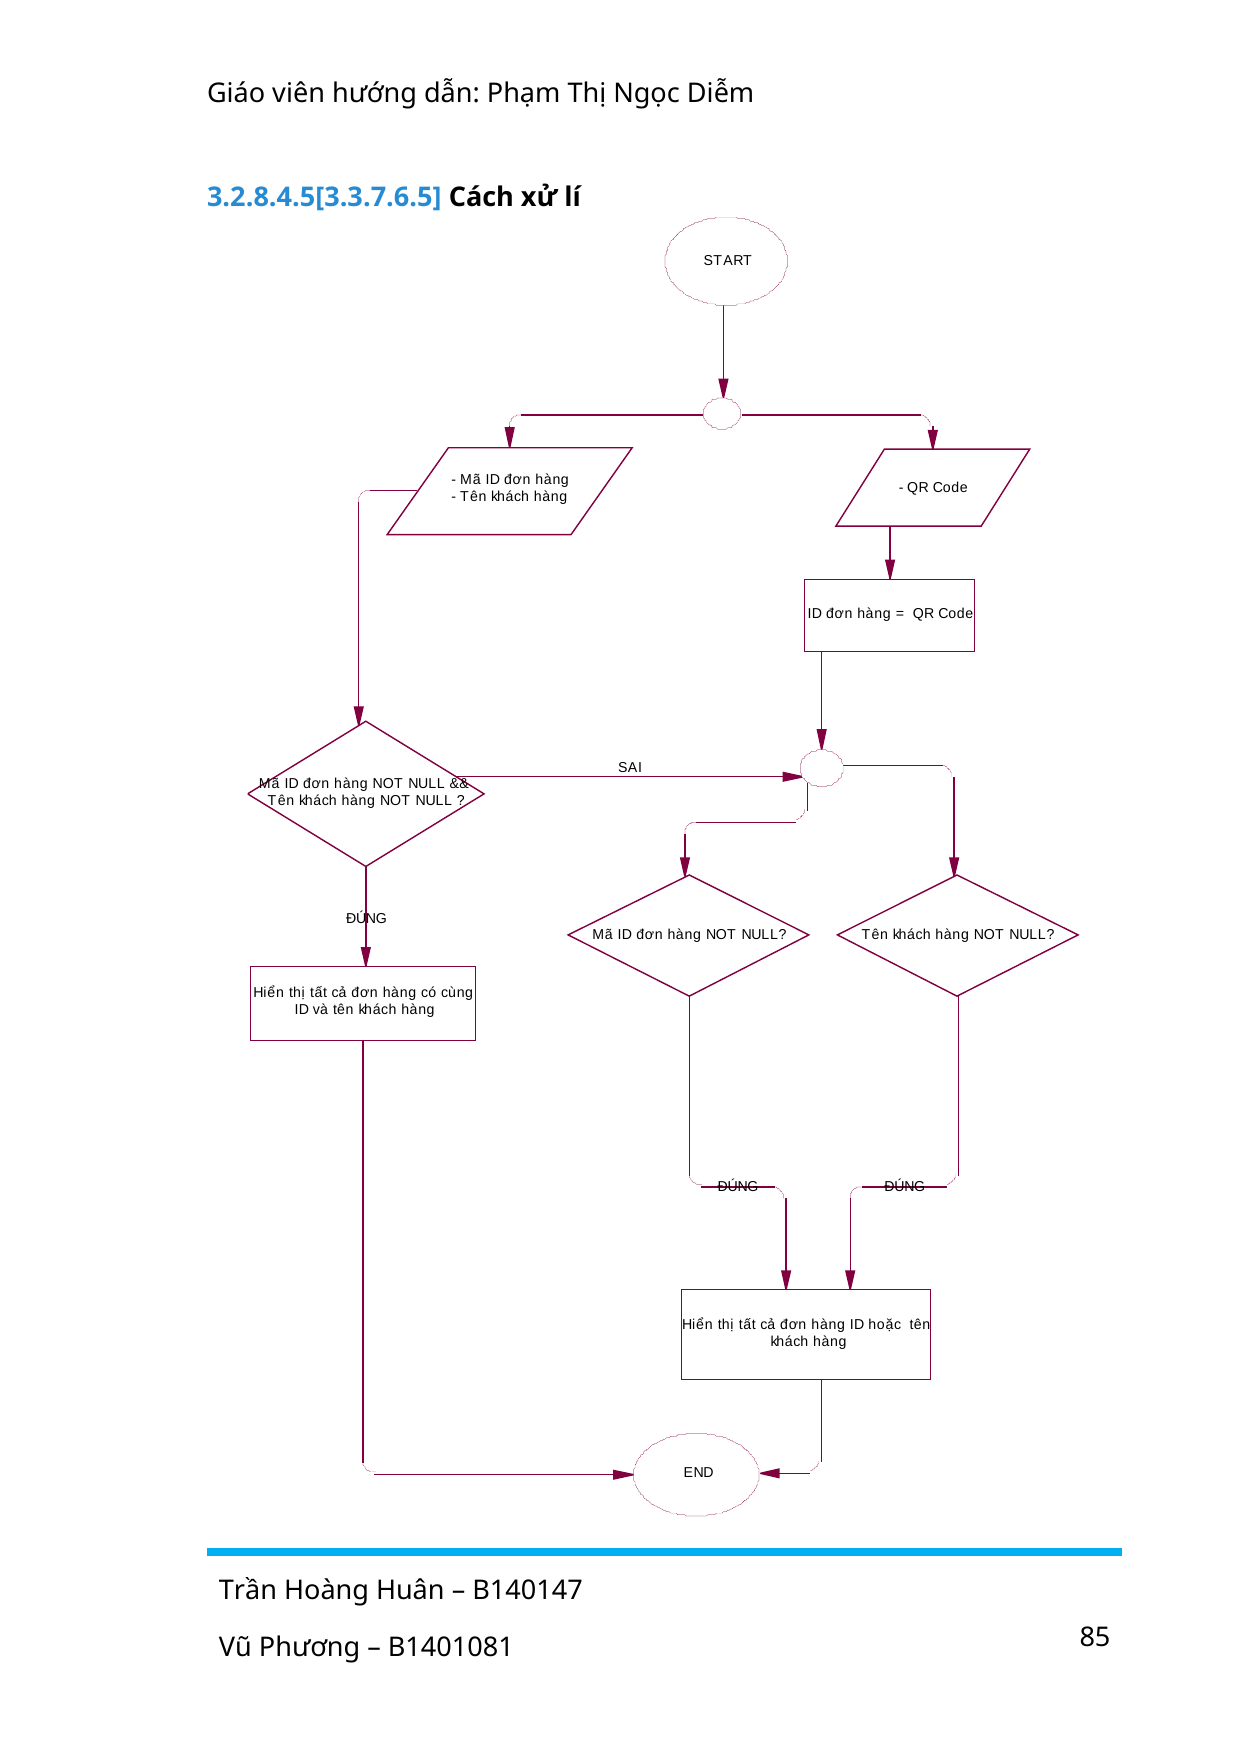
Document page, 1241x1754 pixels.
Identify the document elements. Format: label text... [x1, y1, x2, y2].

subtitle Cách xử lí [207, 177, 1122, 214]
